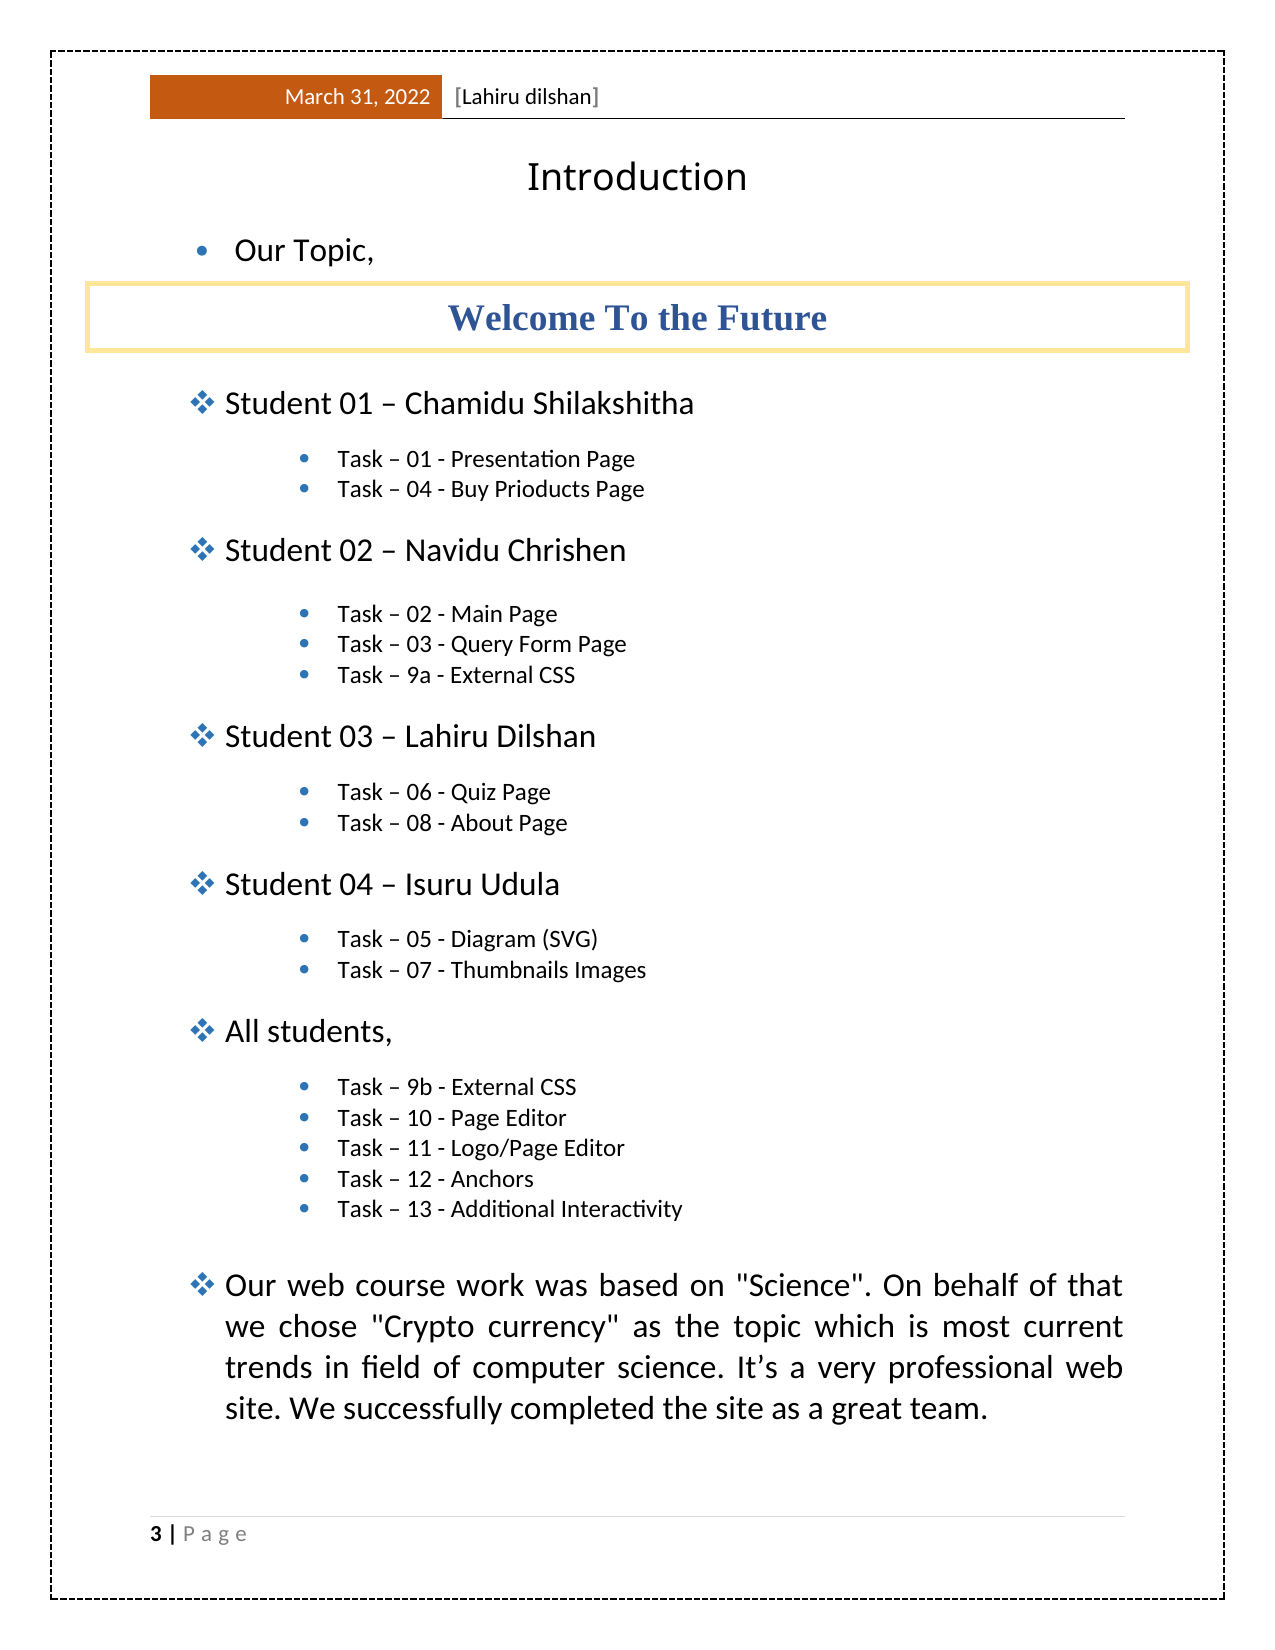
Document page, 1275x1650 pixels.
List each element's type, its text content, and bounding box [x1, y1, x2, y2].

list Task – 9b - External CSS [300, 1071, 1125, 1102]
list Student 01 – Chamidu Shilakshitha [187, 382, 1125, 423]
list Task – 07 - Thumbnails Images [300, 954, 1125, 985]
list Task – 05 - Diagram (SVG) [300, 924, 1125, 954]
list Task – 01 - Presentation Page [300, 443, 1125, 473]
list Task – 06 - Quiz Page [300, 776, 1125, 807]
list Task – 11 - Logo/Page Editor [300, 1132, 1125, 1163]
list Task – 03 - Query Form Page [300, 629, 1125, 659]
list Student 02 – Navidu Chrishen [187, 529, 1125, 570]
list Our web course work was based on "Science". On behalf of that we chose "Crypto currency" as the topic which is most current trends in field of computer science. It’s a very professional web site. We successfully completed the site as a great team. [187, 1264, 1125, 1427]
list Task – 04 - Buy Prioducts Page [300, 473, 1125, 504]
list Our Topic, [197, 229, 1125, 270]
list Student 04 – Isuru Udula [187, 863, 1125, 903]
list Task – 12 - Anchors [300, 1163, 1125, 1193]
list Task – 08 - About Page [300, 807, 1125, 837]
list Task – 02 - Main Page [300, 598, 1125, 629]
list All students, [187, 1010, 1125, 1051]
text Introduction [150, 150, 1125, 201]
list Task – 9a - External CSS [300, 659, 1125, 690]
list Task – 10 - Page Editor [300, 1102, 1125, 1132]
list Task – 13 - Additional Interactivity [300, 1193, 1125, 1224]
list Student 03 – Lahiru Dilshan [187, 715, 1125, 756]
